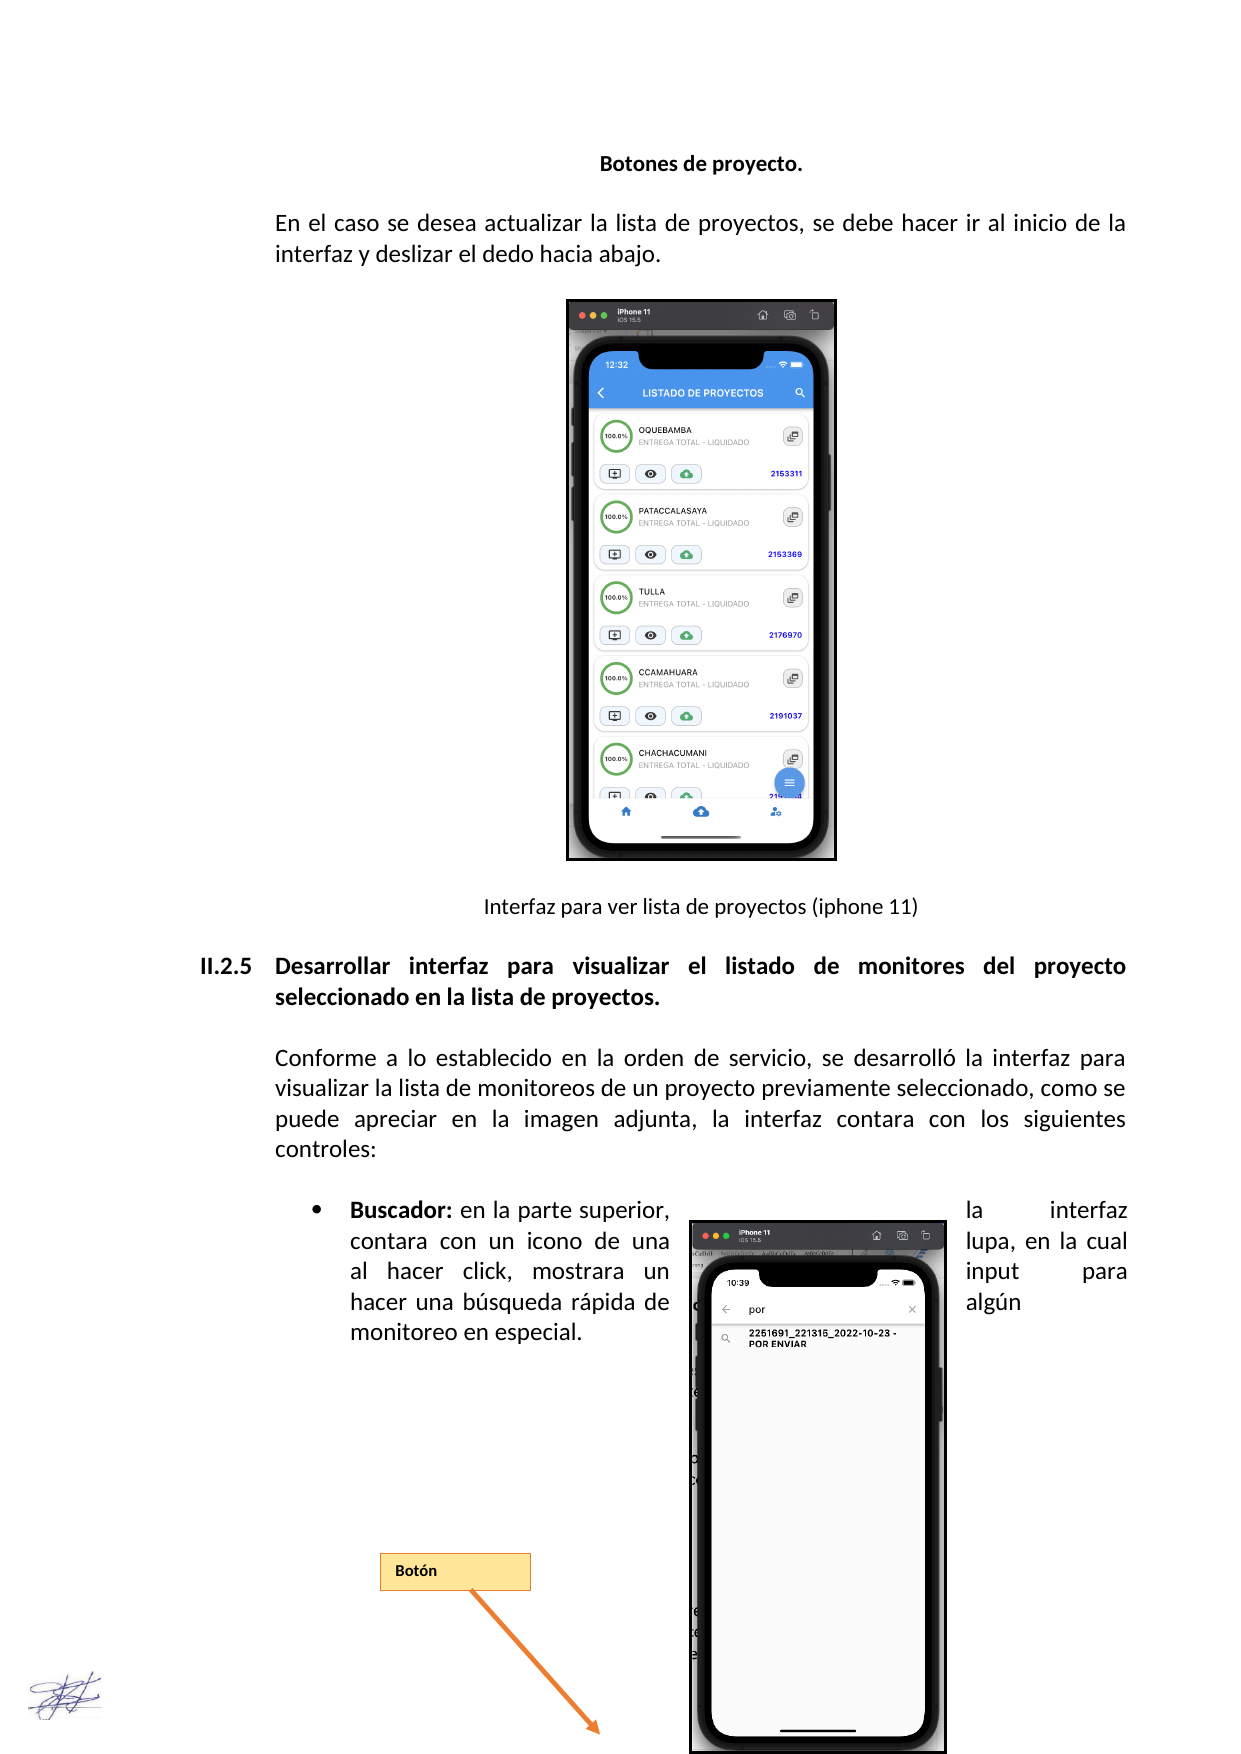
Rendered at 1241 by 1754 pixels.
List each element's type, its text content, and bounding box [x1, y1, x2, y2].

picture [28, 1671, 102, 1721]
picture [569, 302, 834, 858]
list Conforme a lo establecido en la orden de servicio, se desarrolló la interfaz para visualizar la lista de monitoreos de un proyecto previamente seleccionado, como se puede apreciar en la imagen adjunta, la interfaz contara con los siguientes controles: [275, 1042, 1128, 1164]
picture [692, 1223, 944, 1751]
list Desarrollar interfaz para visualizar el listado de monitores del proyecto seleccionado en la lista de proyectos. [200, 950, 1128, 1011]
list Buscador: en la parte superior, la interfaz contara con un icono de una lupa, en la cual al hacer click, mostrara un input para hacer una búsqueda rápida de algún monitoreo en especial. [312, 1194, 1128, 1347]
list Interfaz para ver lista de proyectos (iphone 11) [275, 892, 1128, 920]
list En el caso se desea actualizar la lista de proyectos, se debe hacer ir al inicio de la interfaz y deslizar el dedo hacia abajo. [275, 207, 1128, 268]
list Botones de proyecto. [275, 149, 1128, 177]
